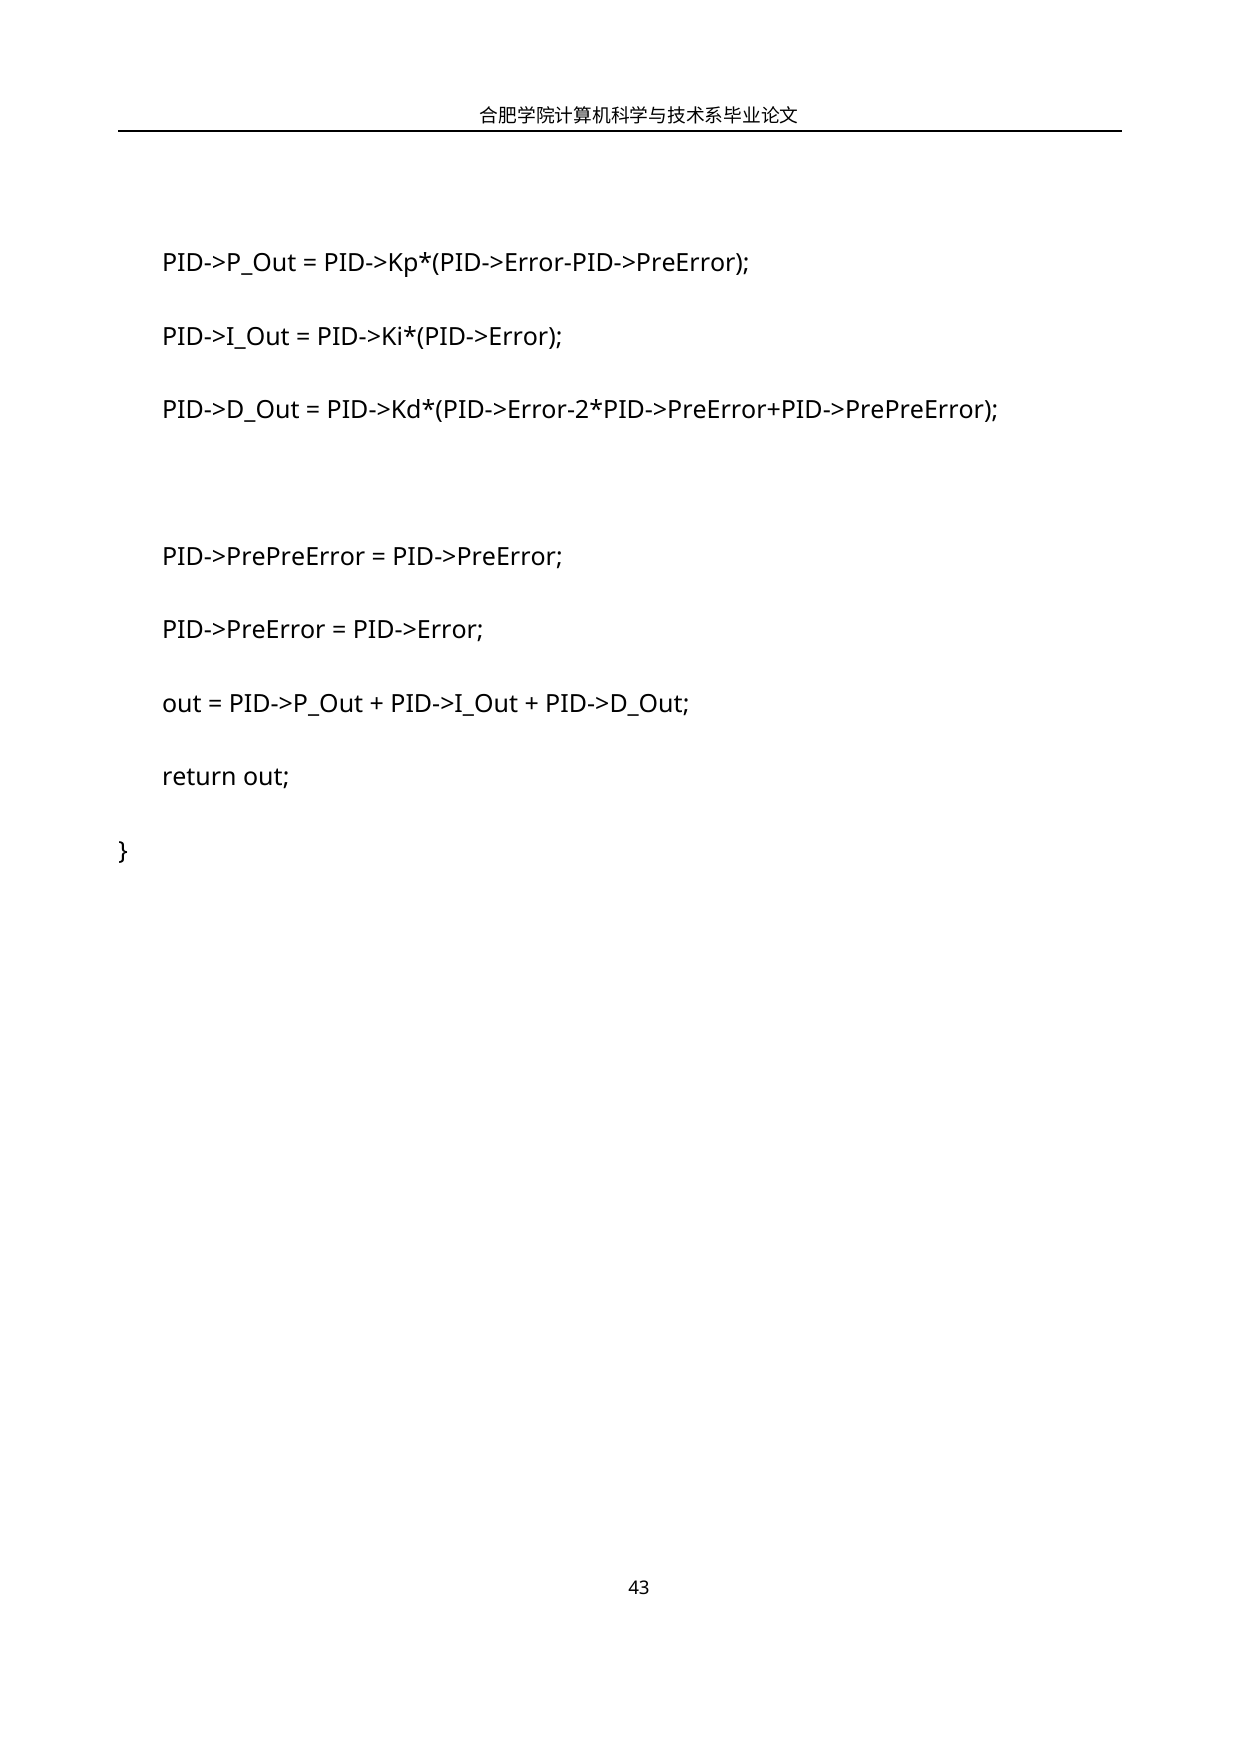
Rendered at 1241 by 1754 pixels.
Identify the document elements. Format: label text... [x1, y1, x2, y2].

text PID->I_Out = PID->Ki*(PID->Error); [118, 303, 1122, 368]
text return out; [118, 744, 1122, 809]
text } [118, 817, 1122, 882]
text PID->PrePreError = PID->PreError; [118, 523, 1122, 588]
text PID->P_Out = PID->Kp*(PID->Error-PID->PreError); [118, 229, 1122, 294]
text PID->D_Out = PID->Kd*(PID->Error-2*PID->PreError+PID->PrePreError); [118, 376, 1122, 441]
text out = PID->P_Out + PID->I_Out + PID->D_Out; [118, 670, 1122, 735]
text PID->PreError = PID->Error; [118, 597, 1122, 662]
